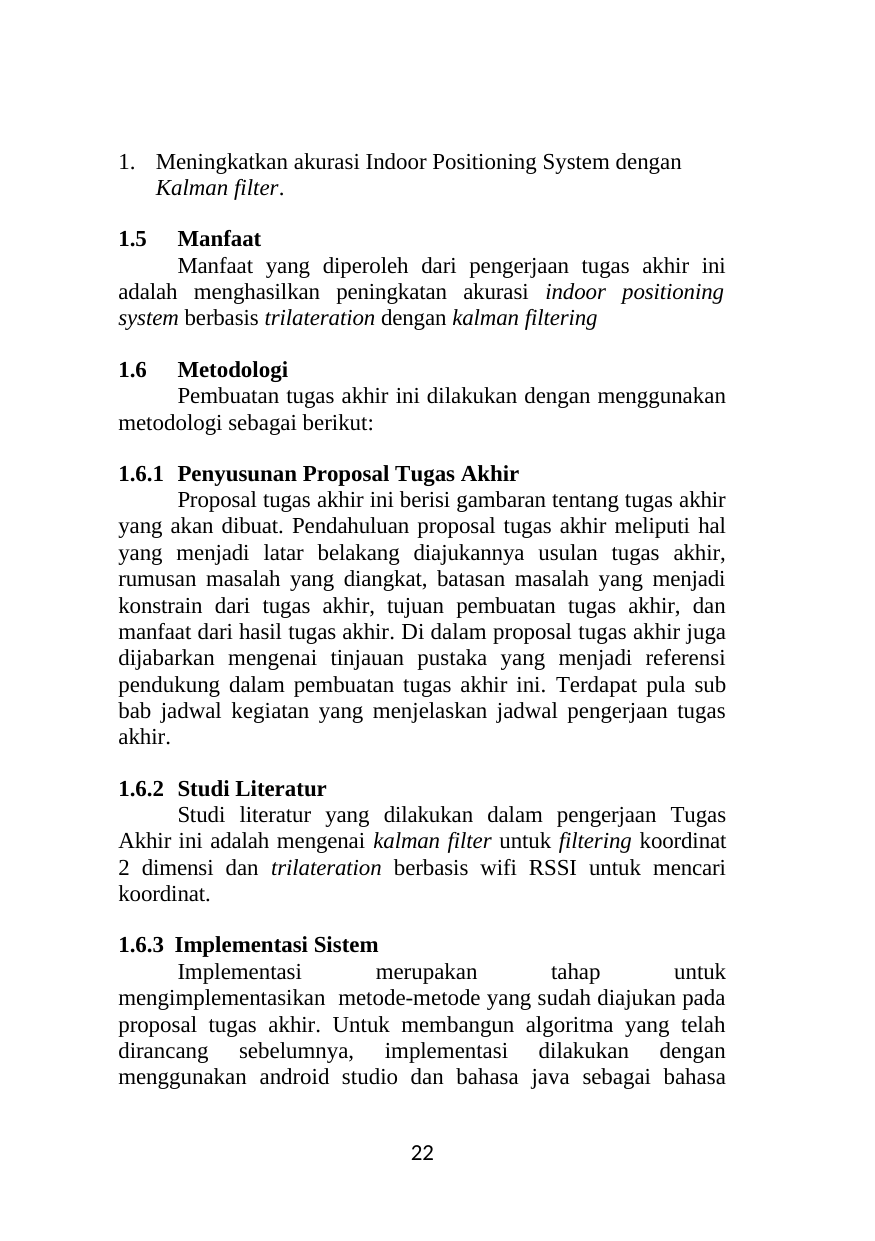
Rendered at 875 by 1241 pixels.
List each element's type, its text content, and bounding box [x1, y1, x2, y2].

subtitle Penyusunan Proposal Tugas Akhir [118, 460, 726, 486]
text Pembuatan tugas akhir ini dilakukan dengan menggunakan metodologi sebagai berikut: [118, 382, 726, 435]
text Studi literatur yang dilakukan dalam pengerjaan Tugas Akhir ini adalah mengenai kalman filter untuk filtering koordinat 2 dimensi dan trilateration berbasis wifi RSSI untuk mencari koordinat. [118, 801, 726, 907]
subtitle Metodologi [118, 356, 726, 382]
subtitle Implementasi Sistem [118, 932, 726, 958]
list Meningkatkan akurasi Indoor Positioning System dengan Kalman filter. [118, 148, 726, 200]
text Manfaat yang diperoleh dari pengerjaan tugas akhir ini adalah menghasilkan peningkatan akurasi indoor positioning system berbasis trilateration dengan kalman filtering [118, 252, 726, 331]
text Proposal tugas akhir ini berisi gambaran tentang tugas akhir yang akan dibuat. Pendahuluan proposal tugas akhir meliputi hal yang menjadi latar belakang diajukannya usulan tugas akhir, rumusan masalah yang diangkat, batasan masalah yang menjadi konstrain dari tugas akhir, tujuan pembuatan tugas akhir, dan manfaat dari hasil tugas akhir. Di dalam proposal tugas akhir juga dijabarkan mengenai tinjauan pustaka yang menjadi referensi pendukung dalam pembuatan tugas akhir ini. Terdapat pula sub bab jadwal kegiatan yang menjelaskan jadwal pengerjaan tugas akhir. [118, 486, 726, 750]
subtitle Studi Literatur [118, 775, 726, 801]
subtitle Manfaat [118, 225, 726, 252]
